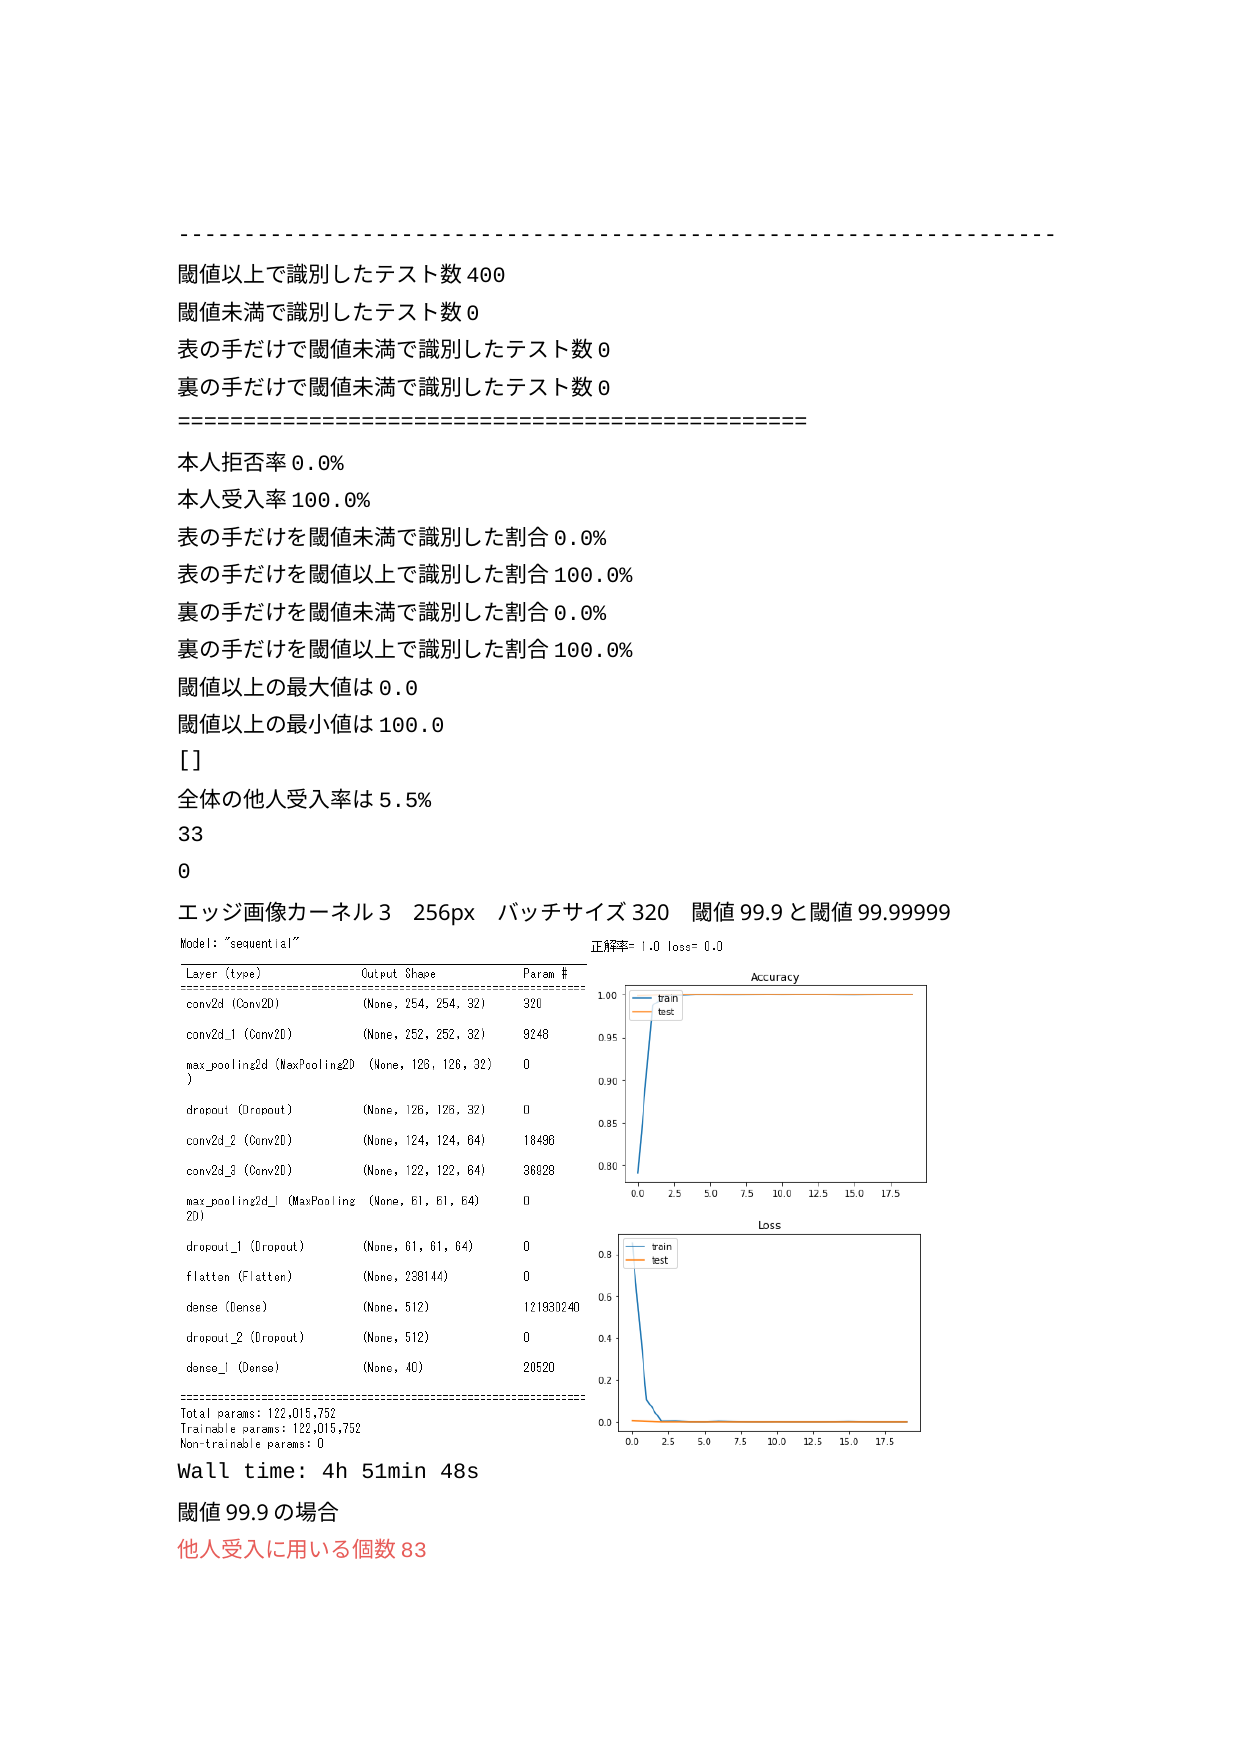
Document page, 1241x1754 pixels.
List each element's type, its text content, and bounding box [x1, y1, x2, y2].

text 0 [177, 854, 1063, 892]
text ================================================ [177, 404, 1063, 442]
text 裏の手だけで閾値未満で識別したテスト数0 [177, 367, 1063, 404]
text 閾値以上の最小値は100.0 [177, 704, 1063, 742]
text 表の手だけを閾値未満で識別した割合0.0% [177, 517, 1063, 554]
text 本人拒否率0.0% [177, 442, 1063, 479]
text Wall time: 4h 51min 48s [177, 1454, 1063, 1492]
text 閾値以上の最大値は0.0 [177, 667, 1063, 704]
text 33 [177, 817, 1063, 854]
text 表の手だけを閾値以上で識別した割合100.0% [177, 554, 1063, 592]
text 閾値以上で識別したテスト数400 [177, 254, 1063, 292]
text 全体の他人受入率は5.5% [177, 779, 1063, 817]
text [] [177, 742, 1063, 779]
text エッジ画像カーネル3 256px バッチサイズ320 閾値99.9と閾値99.99999 [177, 892, 1063, 929]
text 裏の手だけを閾値未満で識別した割合0.0% [177, 592, 1063, 629]
text 閾値未満で識別したテスト数0 [177, 292, 1063, 329]
picture [177, 932, 928, 1452]
text 表の手だけで閾値未満で識別したテスト数0 [177, 329, 1063, 367]
text 本人受入率100.0% [177, 479, 1063, 517]
text 裏の手だけを閾値以上で識別した割合100.0% [177, 629, 1063, 667]
text 他人受入に用いる個数83 [177, 1529, 1063, 1567]
text ------------------------------------------------------------------- [177, 217, 1063, 254]
text 閾値99.9の場合 [177, 1492, 1063, 1529]
